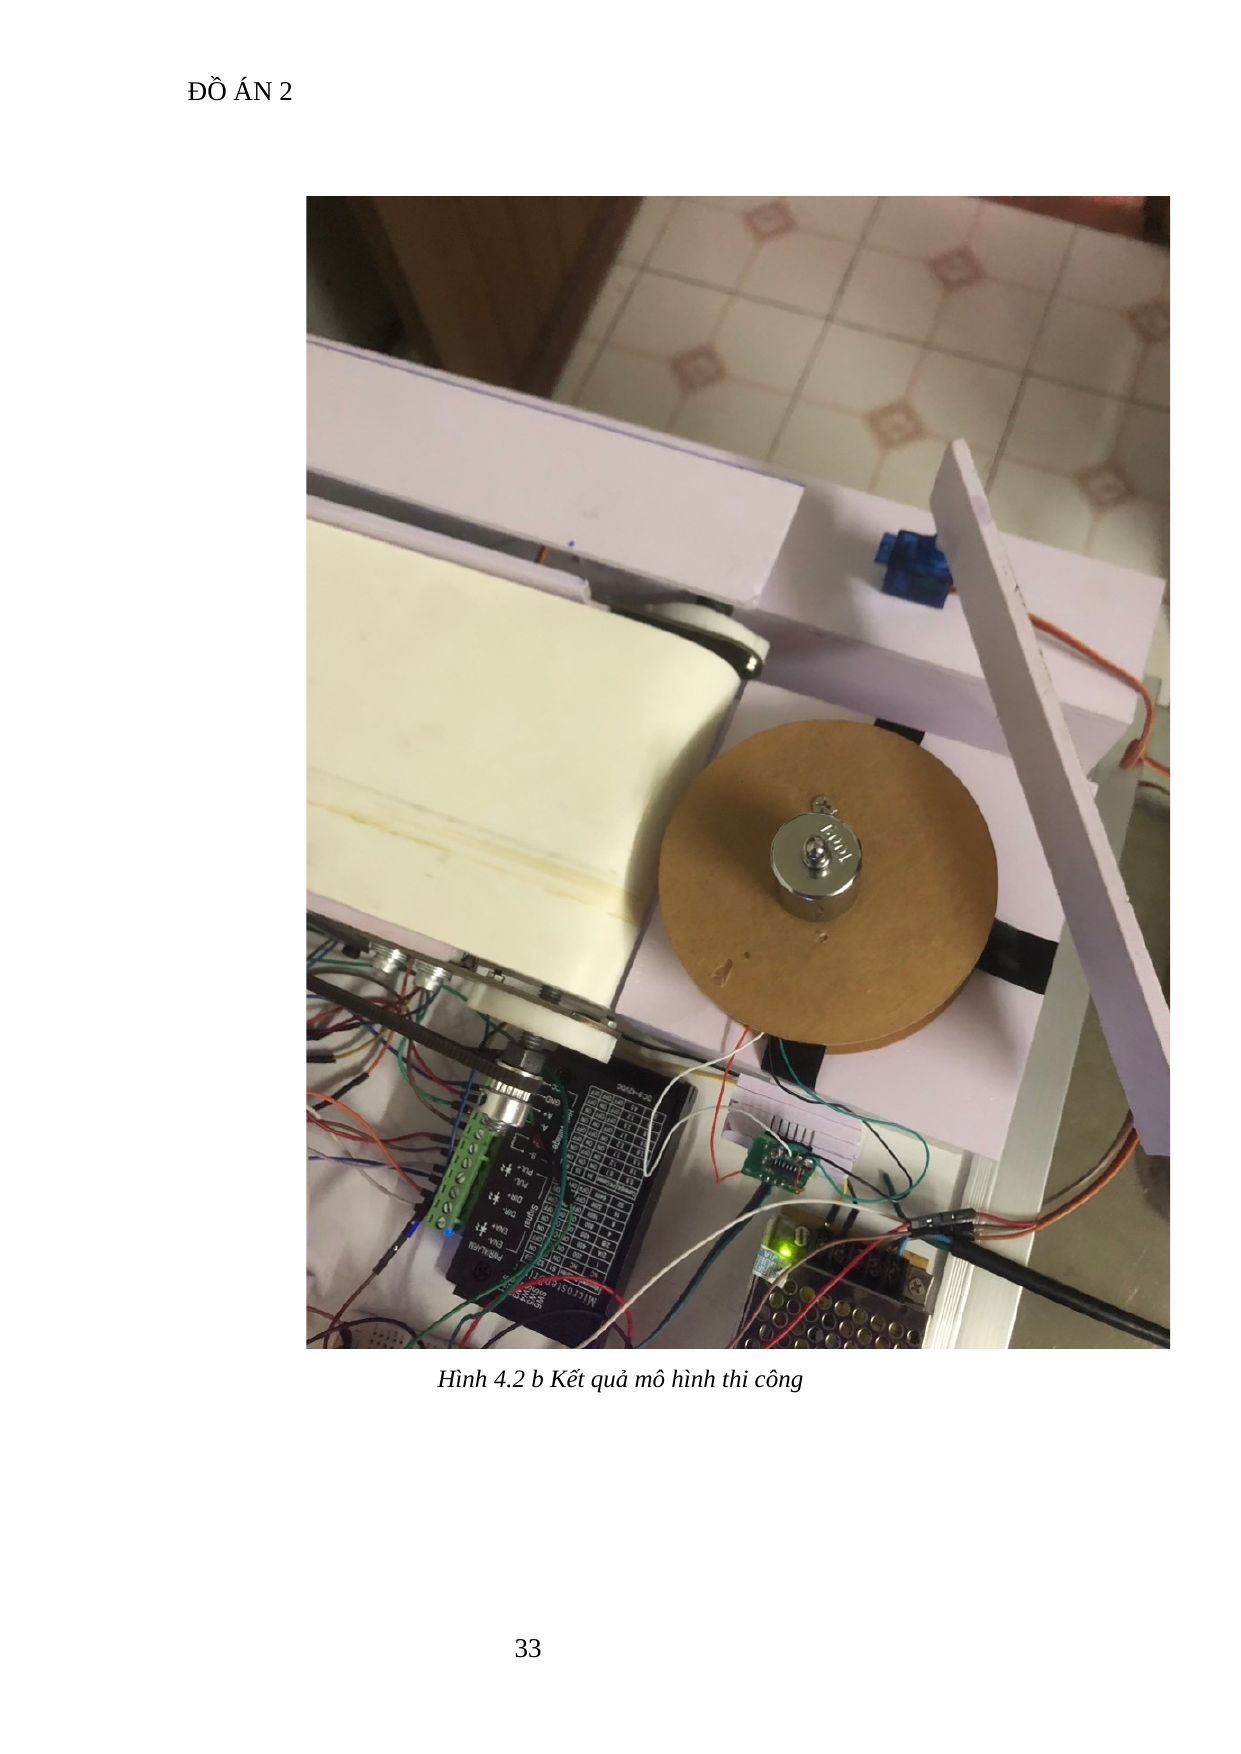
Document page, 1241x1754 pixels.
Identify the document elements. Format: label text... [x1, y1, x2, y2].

text Hình 4.2 b Kết quả mô hình thi công [187, 1364, 1053, 1393]
picture [306, 196, 1171, 1349]
